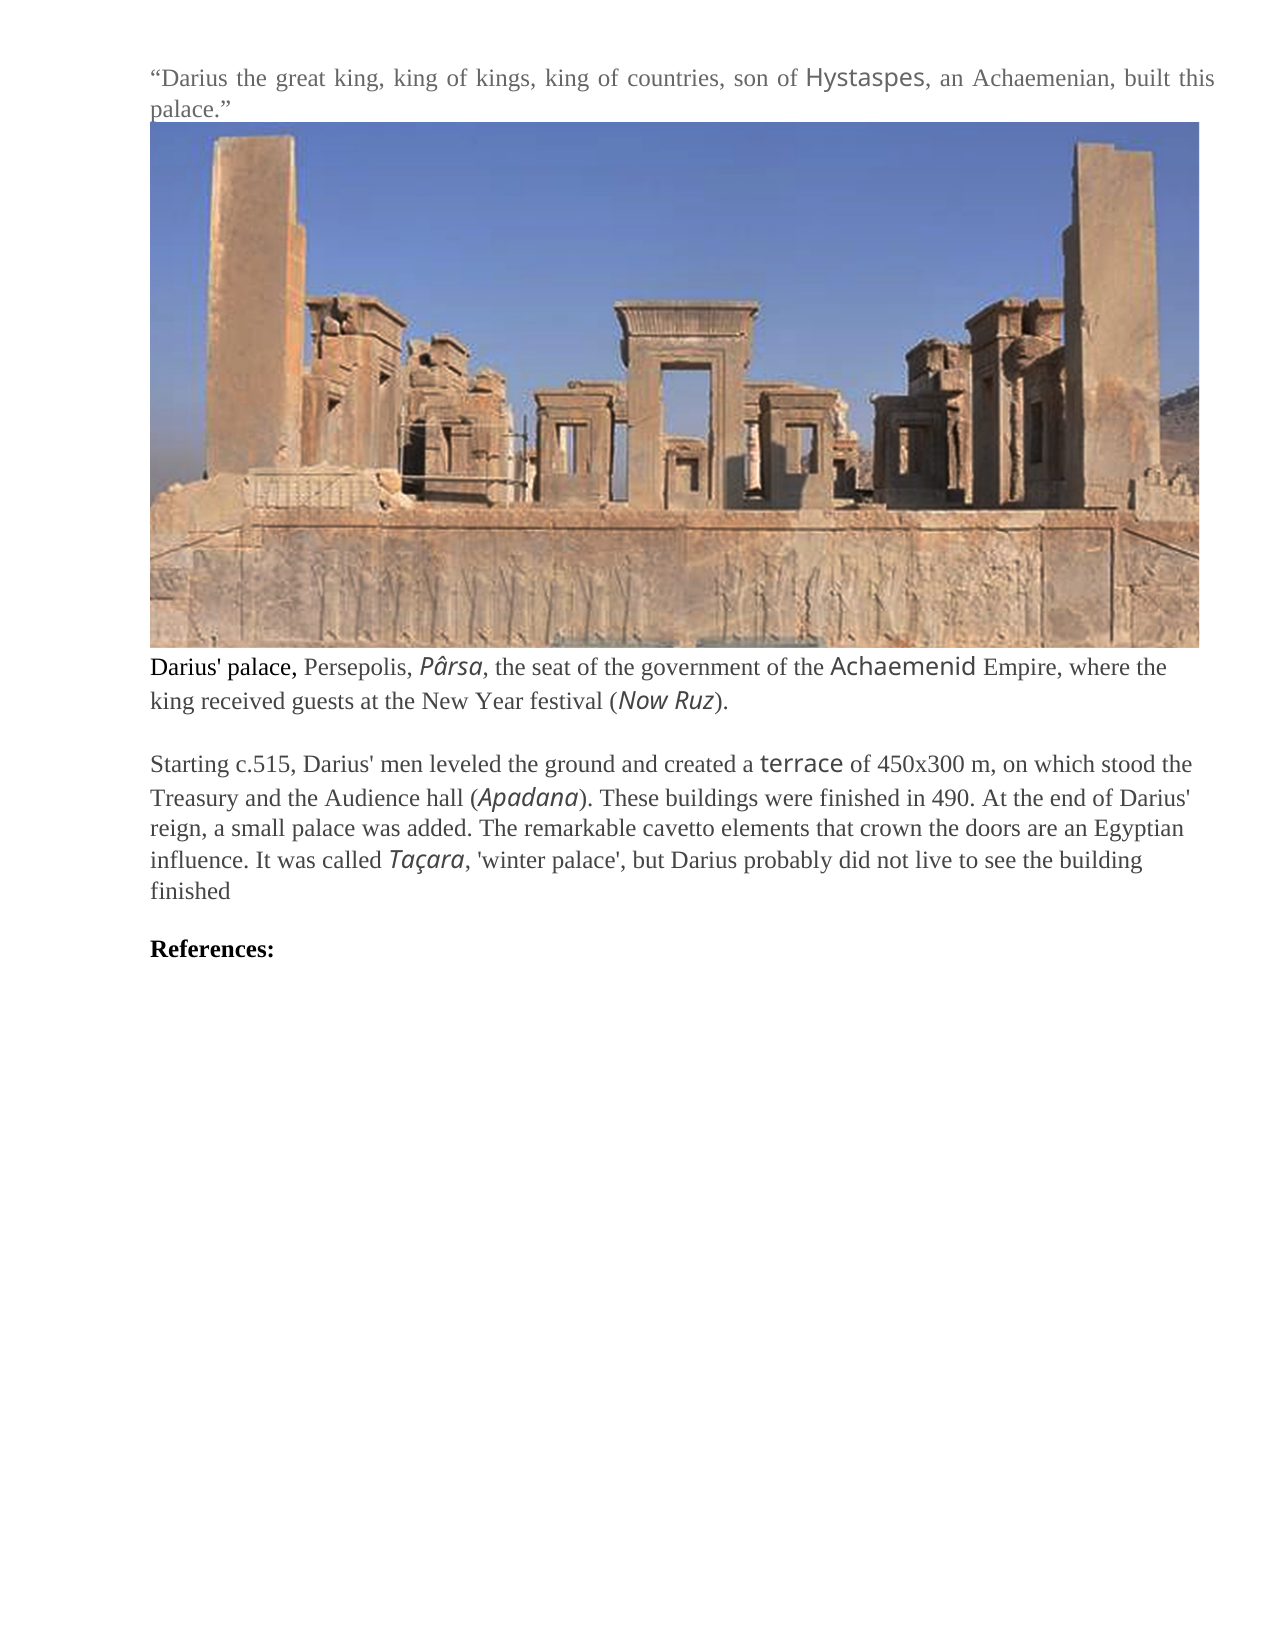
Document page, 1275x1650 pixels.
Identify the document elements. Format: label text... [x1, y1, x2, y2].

text “Darius the great king, king of kings, king of countries, son of Hystaspes, an Achaemenian, built this palace.” [150, 60, 1215, 123]
text References: [150, 934, 1215, 962]
text Darius' palace, Persepolis, Pârsa, the seat of the government of the Achaemenid Empire, where the king received guests at the New Year festival (Now Ruz). [150, 123, 1215, 717]
text Starting c.515, Darius' men leveled the ground and created a terrace of 450x300 m, on which stood the Treasury and the Audience hall (Apadana). These buildings were finished in 490. At the end of Darius' reign, a small palace was added. The remarkable cavetto elements that crown the doors are an Egyptian influence. It was called Taçara, 'winter palace', but Darius probably did not live to see the building finished [150, 745, 1215, 905]
